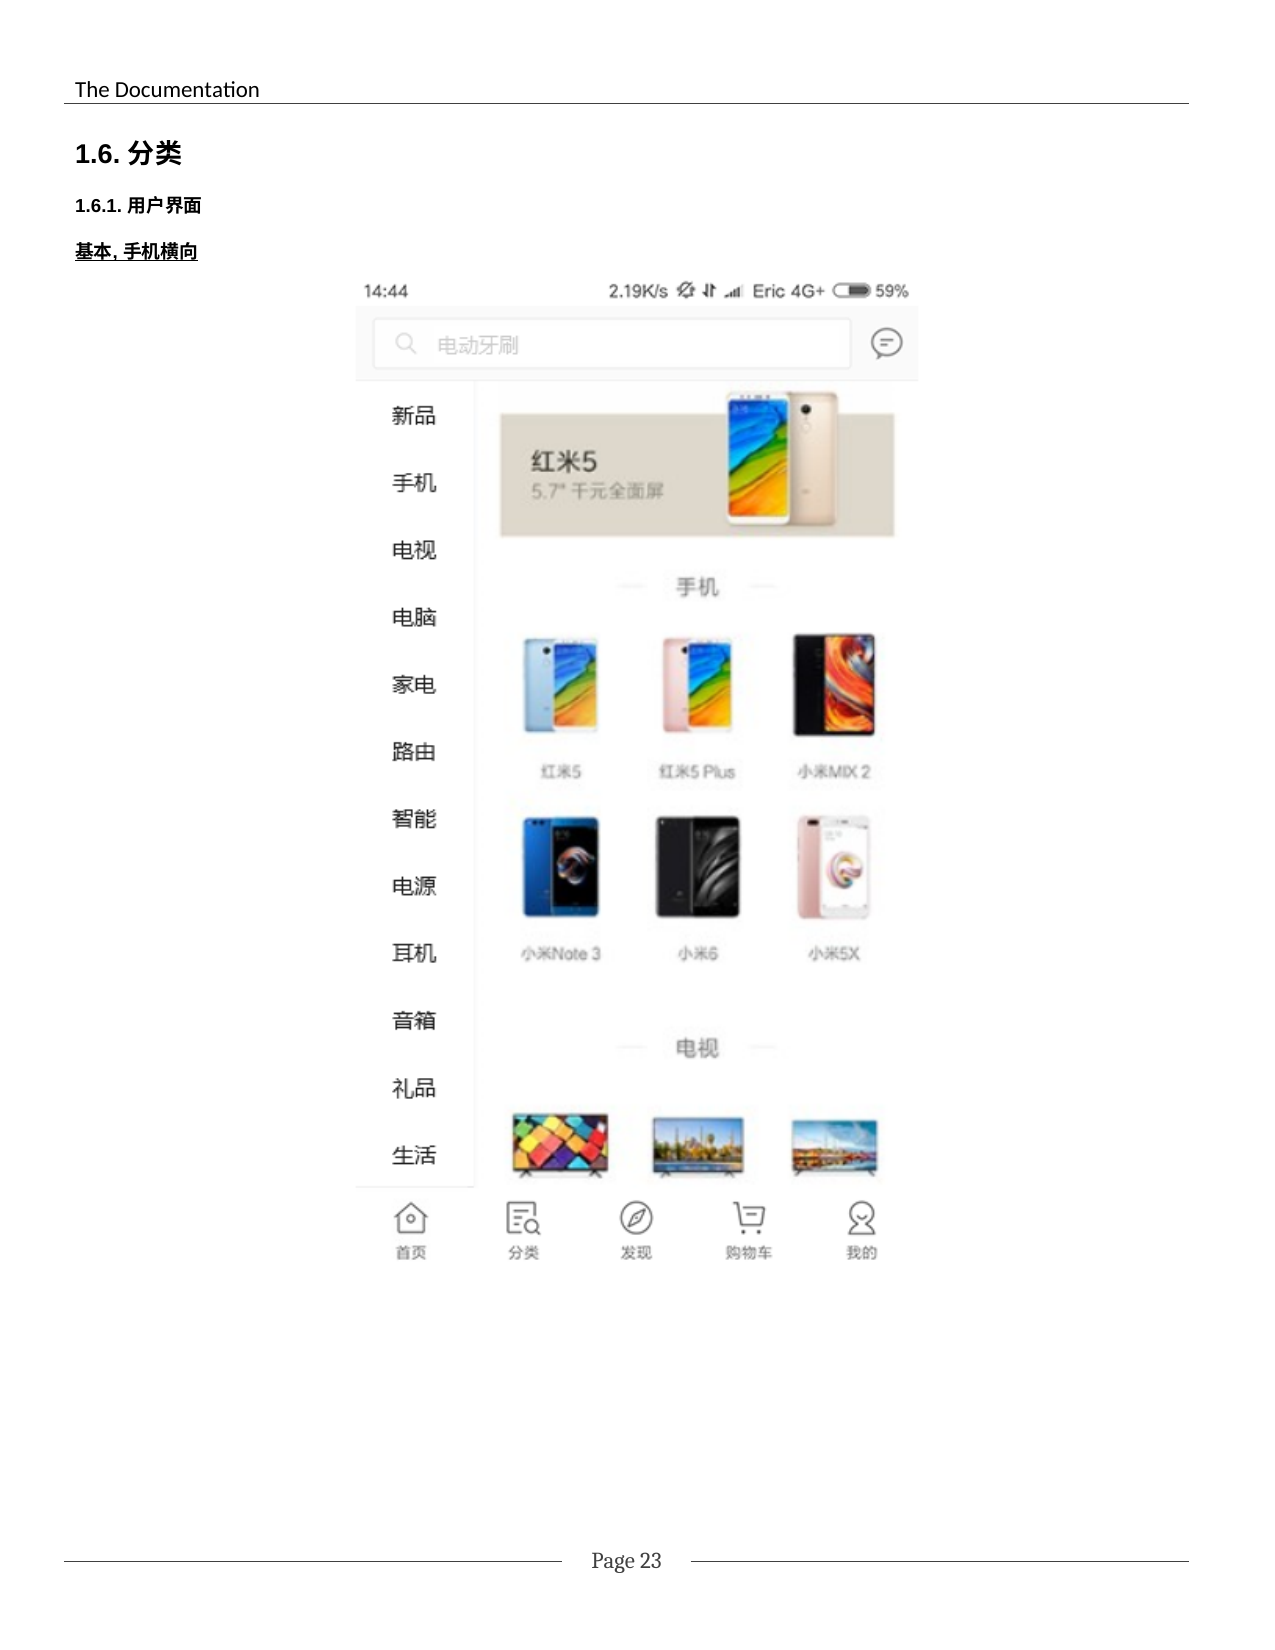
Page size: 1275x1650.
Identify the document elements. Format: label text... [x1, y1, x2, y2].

subtitle 用户界面 [75, 194, 1200, 216]
text 基本, 手机横向 [75, 241, 1200, 263]
subtitle 分类 [75, 138, 1200, 169]
